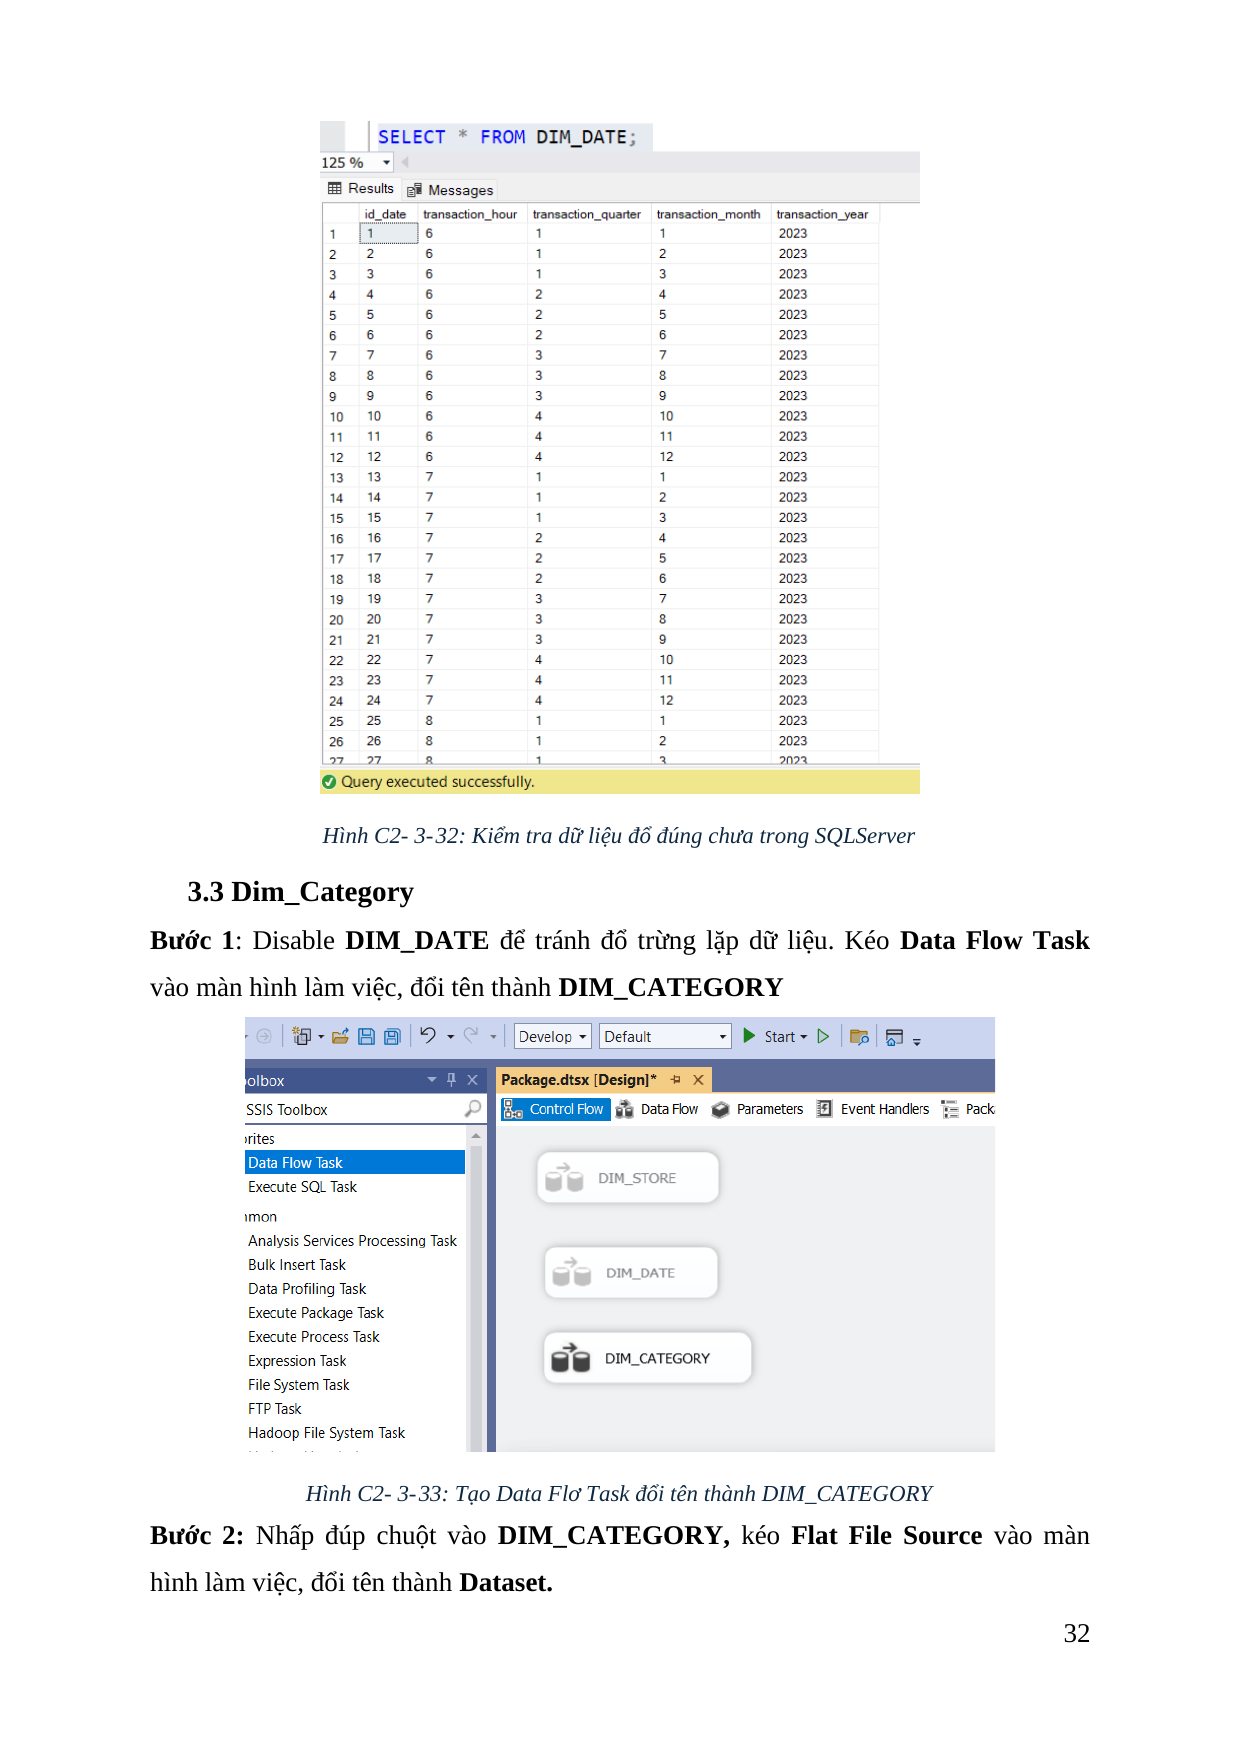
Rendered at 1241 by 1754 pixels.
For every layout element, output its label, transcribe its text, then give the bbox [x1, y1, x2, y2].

picture [245, 1017, 995, 1452]
subtitle 3.3 Dim_Category [187, 874, 1090, 907]
text Bước 2: Nhấp đúp chuột vào DIM_CATEGORY, kéo Flat File Source vào màn hình làm việc, đổi tên thành Dataset. [150, 1519, 1090, 1597]
picture [320, 121, 920, 794]
text Bước 1: Disable DIM_DATE để tránh đổ trừng lặp dữ liệu. Kéo Data Flow Task vào màn hình làm việc, đổi tên thành DIM_CATEGORY [150, 924, 1090, 1002]
